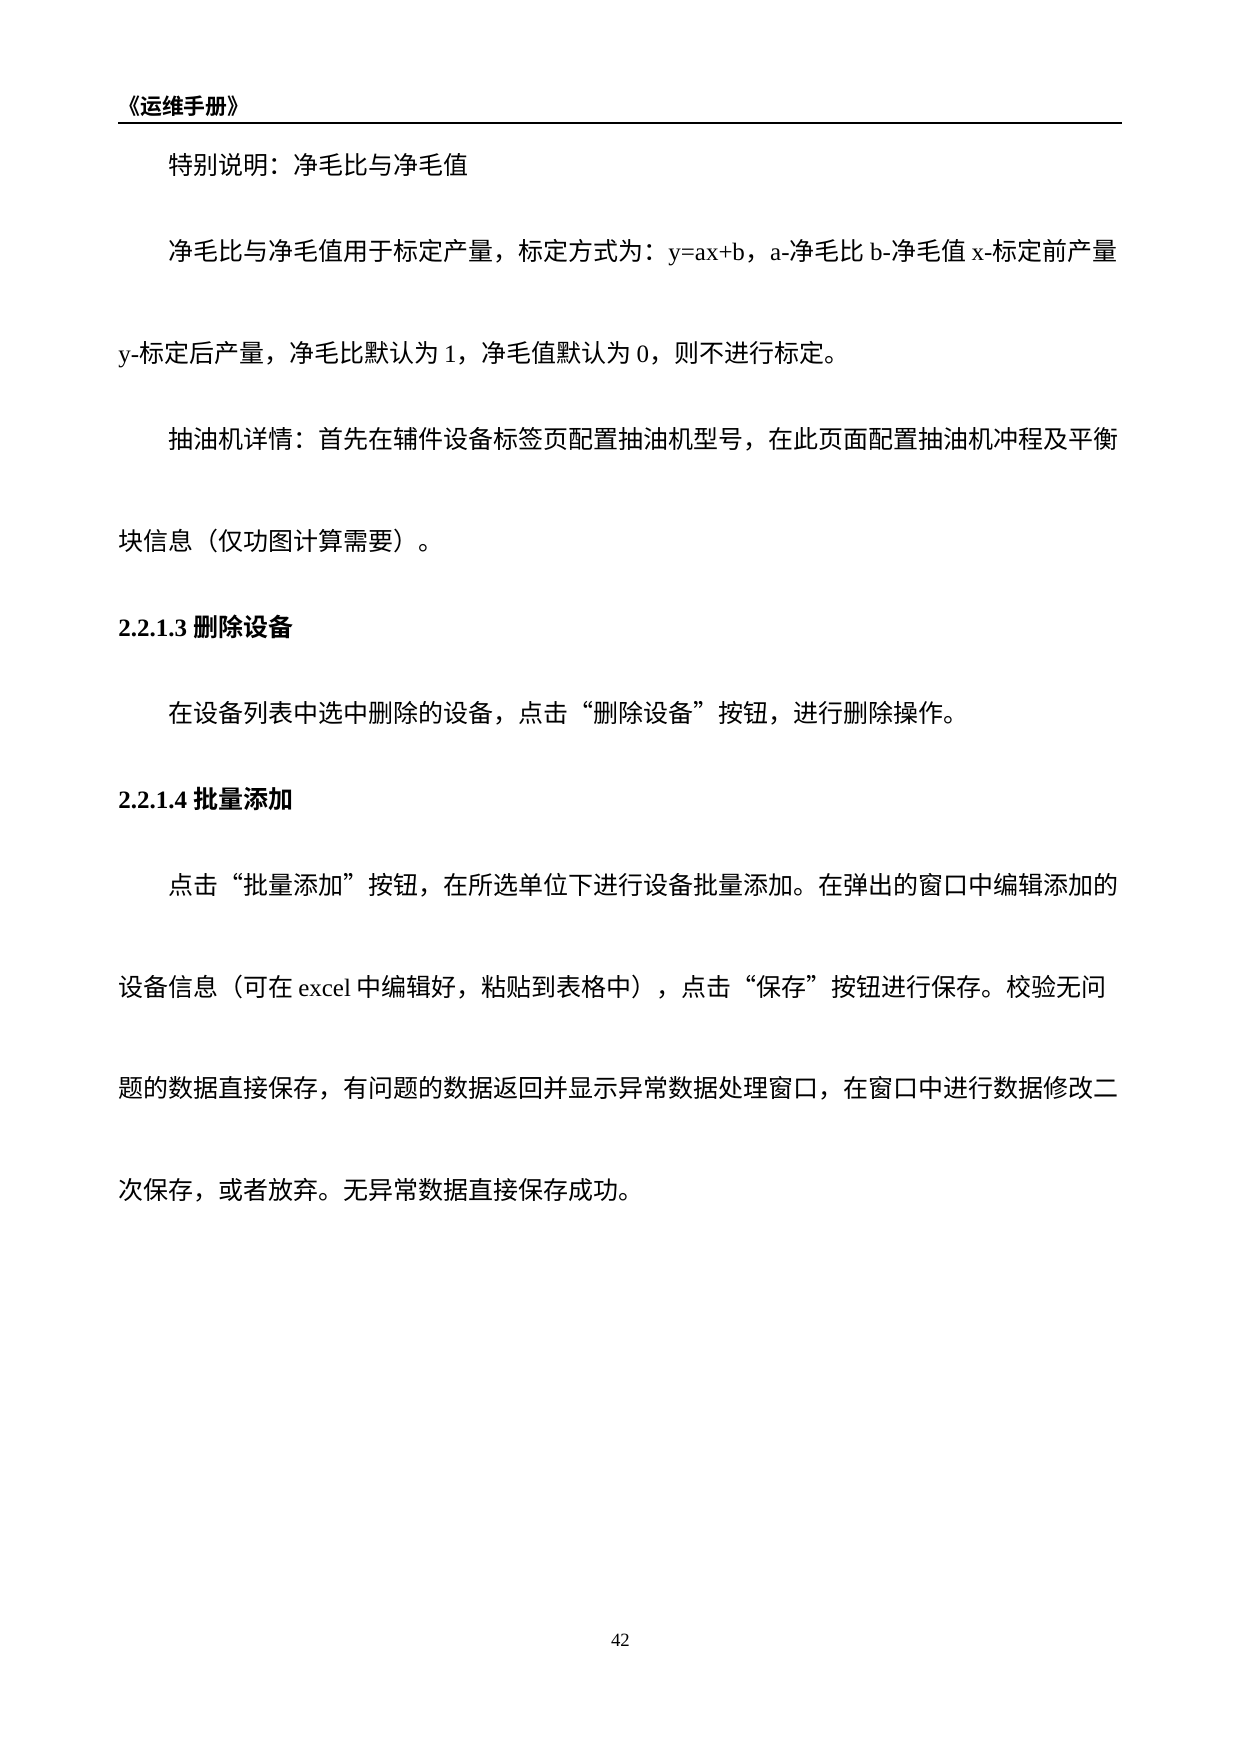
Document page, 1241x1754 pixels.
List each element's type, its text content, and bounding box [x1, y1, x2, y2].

text 在设备列表中选中删除的设备，点击“删除设备”按钮，进行删除操作。 [118, 677, 1122, 745]
text 点击“批量添加”按钮，在所选单位下进行设备批量添加。在弹出的窗口中编辑添加的设备信息（可在excel中编辑好，粘贴到表格中），点击“保存”按钮进行保存。校验无问题的数据直接保存，有问题的数据返回并显示异常数据处理窗口，在窗口中进行数据修改二次保存，或者放弃。无异常数据直接保存成功。 [118, 849, 1122, 1223]
text 特别说明：净毛比与净毛值 [118, 129, 1122, 197]
subtitle 2.2.1.3 删除设备 [118, 591, 1122, 659]
text 净毛比与净毛值用于标定产量，标定方式为：y=ax+b，a-净毛比 b-净毛值 x-标定前产量 y-标定后产量，净毛比默认为1，净毛值默认为0，则不进行标定。 [118, 215, 1122, 385]
subtitle 2.2.1.4 批量添加 [118, 763, 1122, 831]
text 抽油机详情：首先在辅件设备标签页配置抽油机型号，在此页面配置抽油机冲程及平衡块信息（仅功图计算需要）。 [118, 403, 1122, 573]
